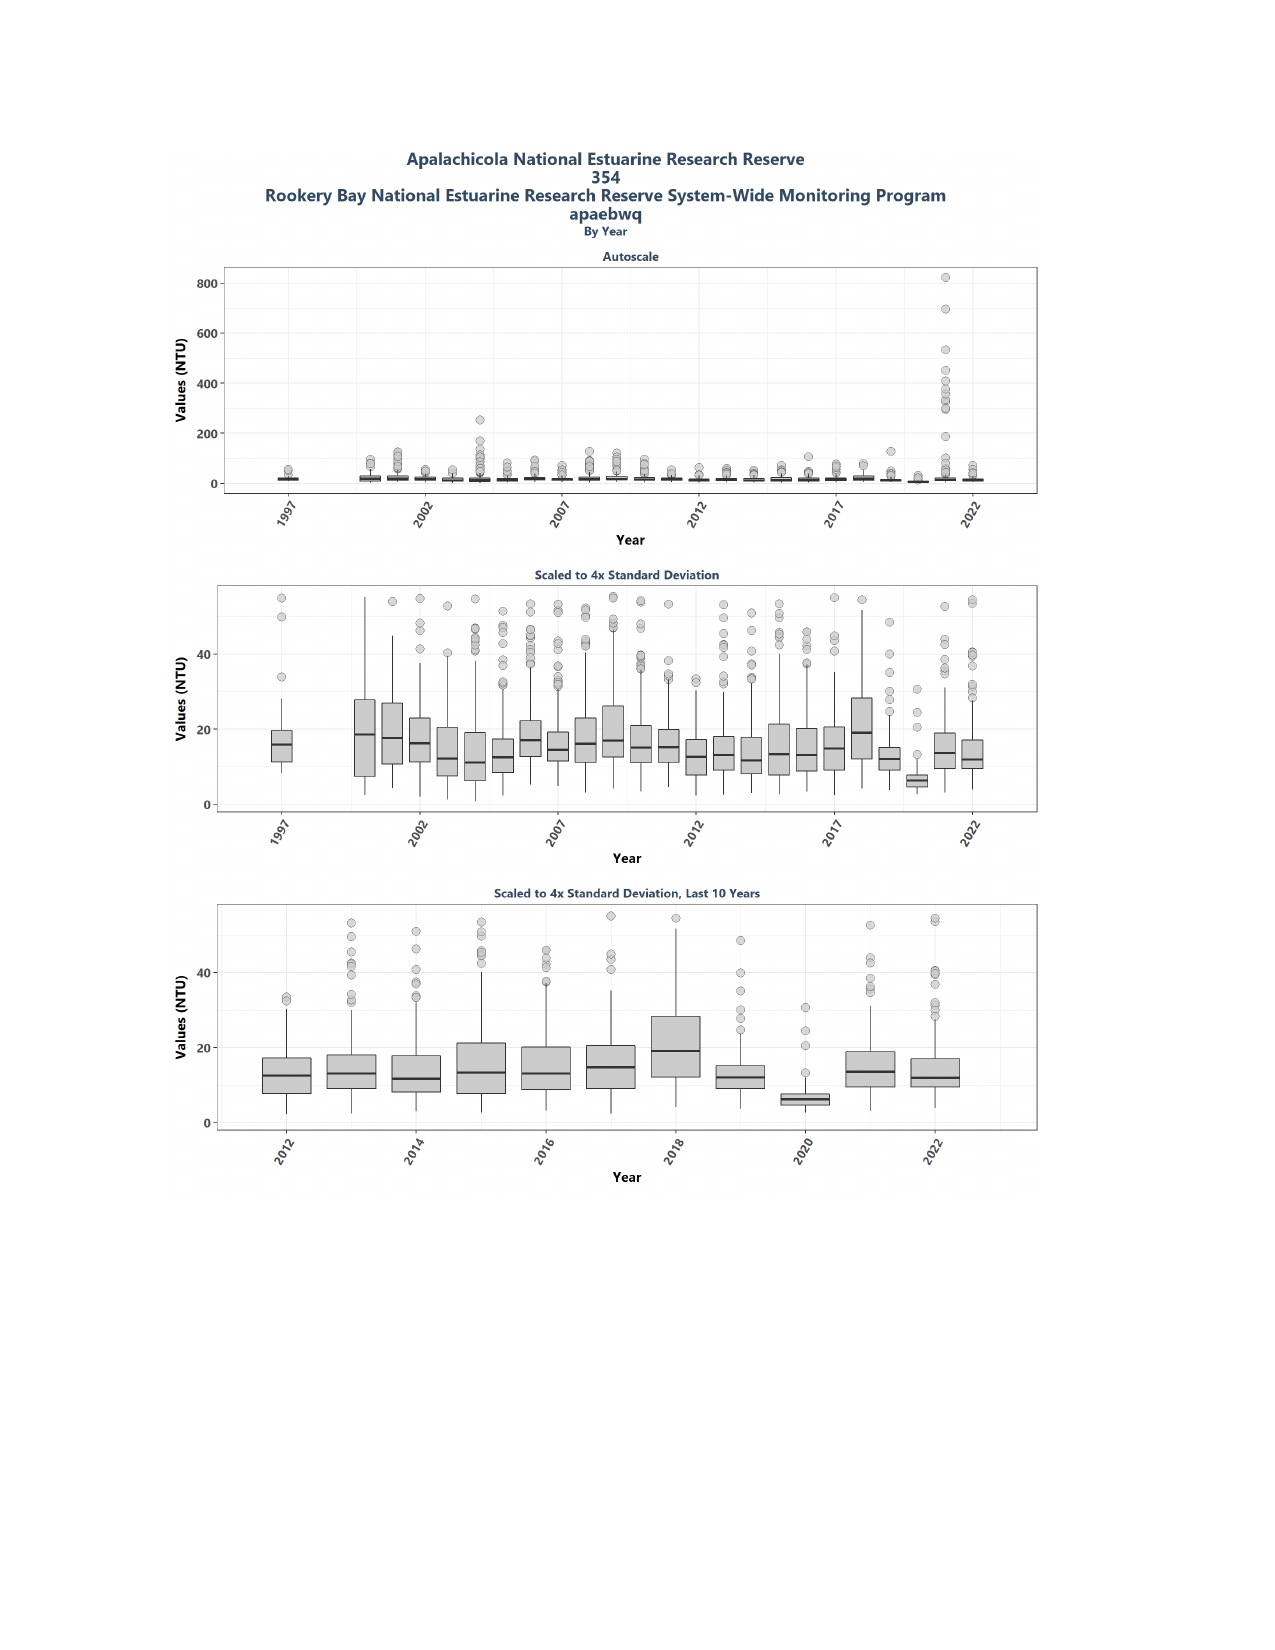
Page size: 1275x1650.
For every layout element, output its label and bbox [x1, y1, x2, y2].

picture [168, 150, 1044, 1200]
